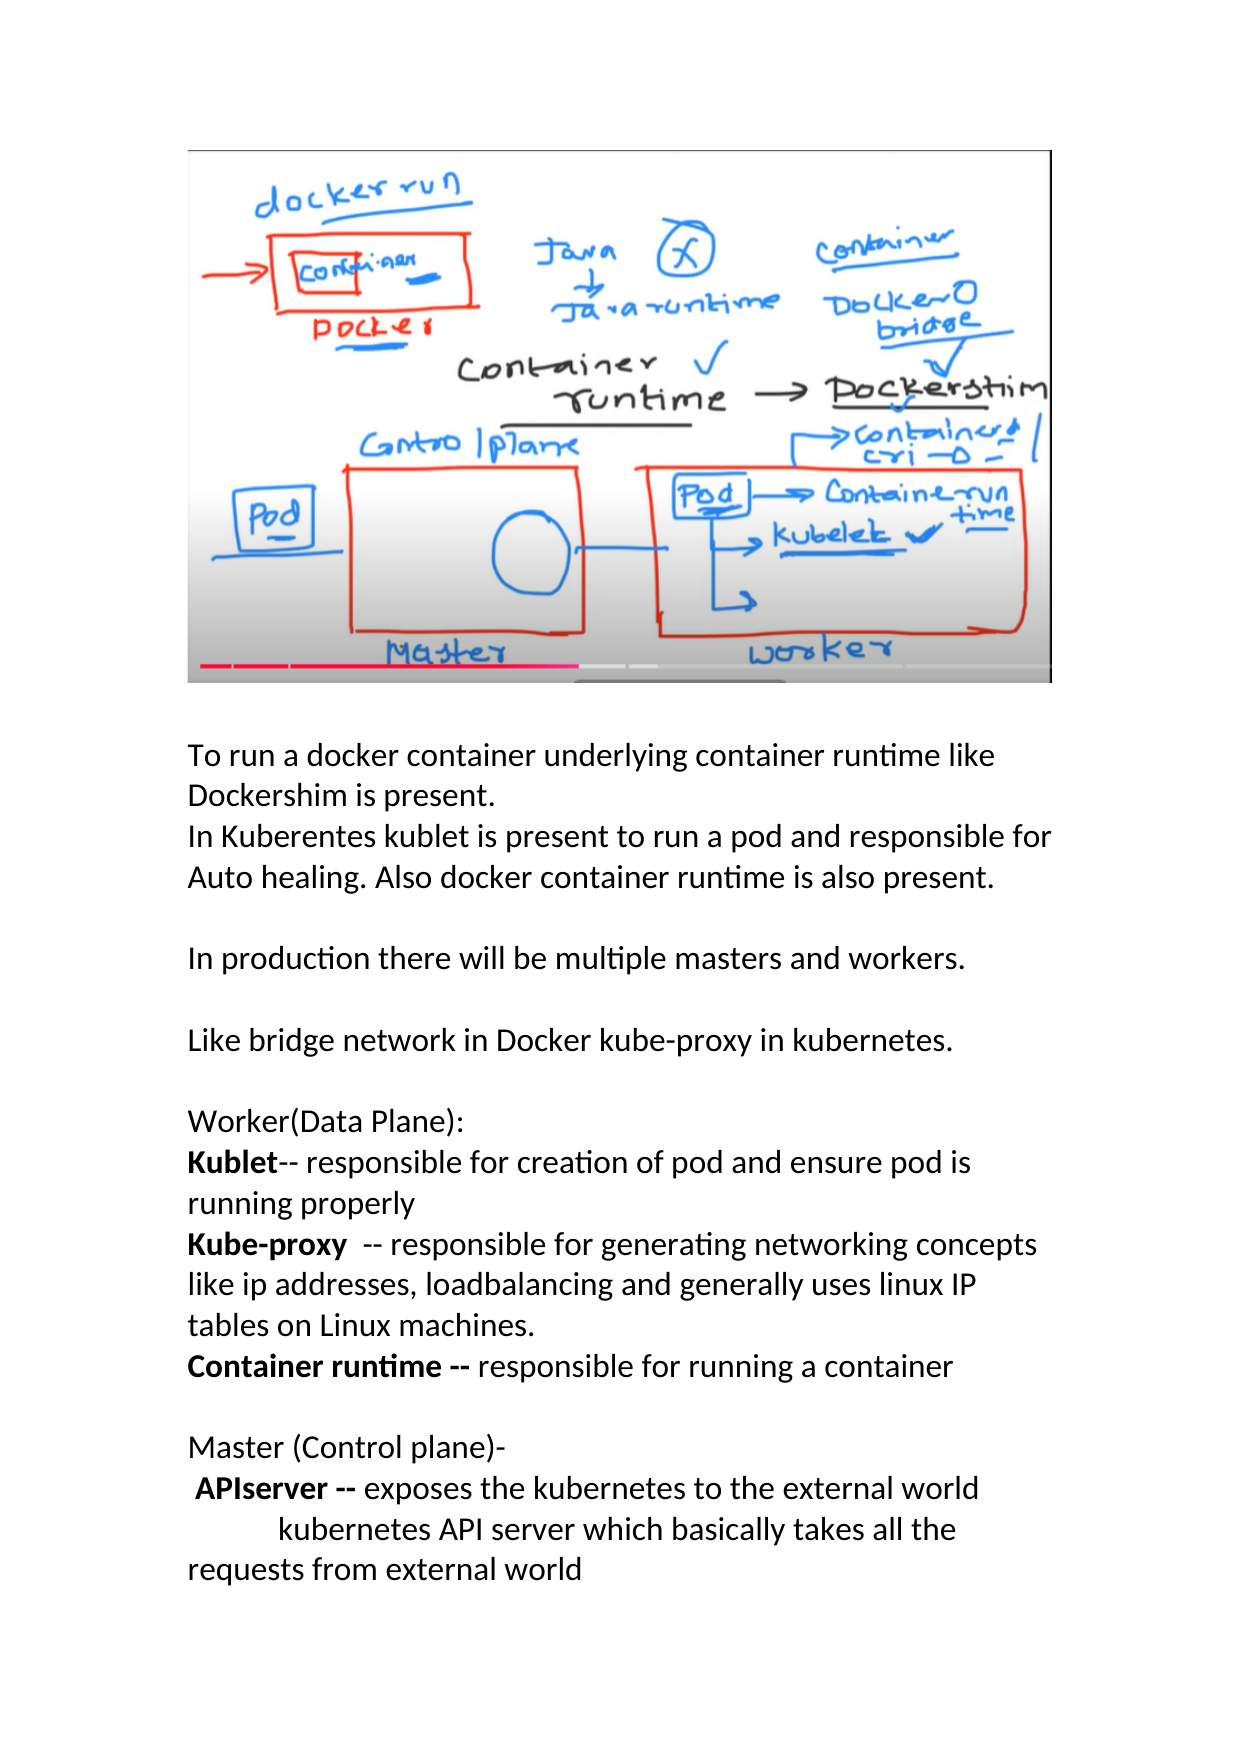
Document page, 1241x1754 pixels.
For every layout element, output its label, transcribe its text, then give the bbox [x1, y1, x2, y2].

text Like bridge network in Docker kube-proxy in kubernetes. [187, 1019, 1053, 1059]
text Worker(Data Plane): [187, 1100, 1053, 1141]
picture [187, 150, 1052, 683]
text In production there will be multiple masters and workers. [187, 937, 1053, 978]
text kubernetes API server which basically takes all the requests from external world [187, 1508, 1053, 1589]
text APIserver -- exposes the kubernetes to the external world [187, 1467, 1053, 1508]
text In Kuberentes kublet is present to run a pod and responsible for Auto healing. Also docker container runtime is also present. [187, 815, 1053, 897]
text To run a docker container underlying container runtime like Dockershim is present. [187, 734, 1053, 815]
text Master (Control plane)- [187, 1426, 1053, 1467]
text Kube-proxy -- responsible for generating networking concepts like ip addresses, loadbalancing and generally uses linux IP tables on Linux machines. [187, 1222, 1053, 1345]
text Kublet-- responsible for creation of pod and ensure pod is running properly [187, 1141, 1053, 1222]
text Container runtime -- responsible for running a container [187, 1345, 1053, 1385]
